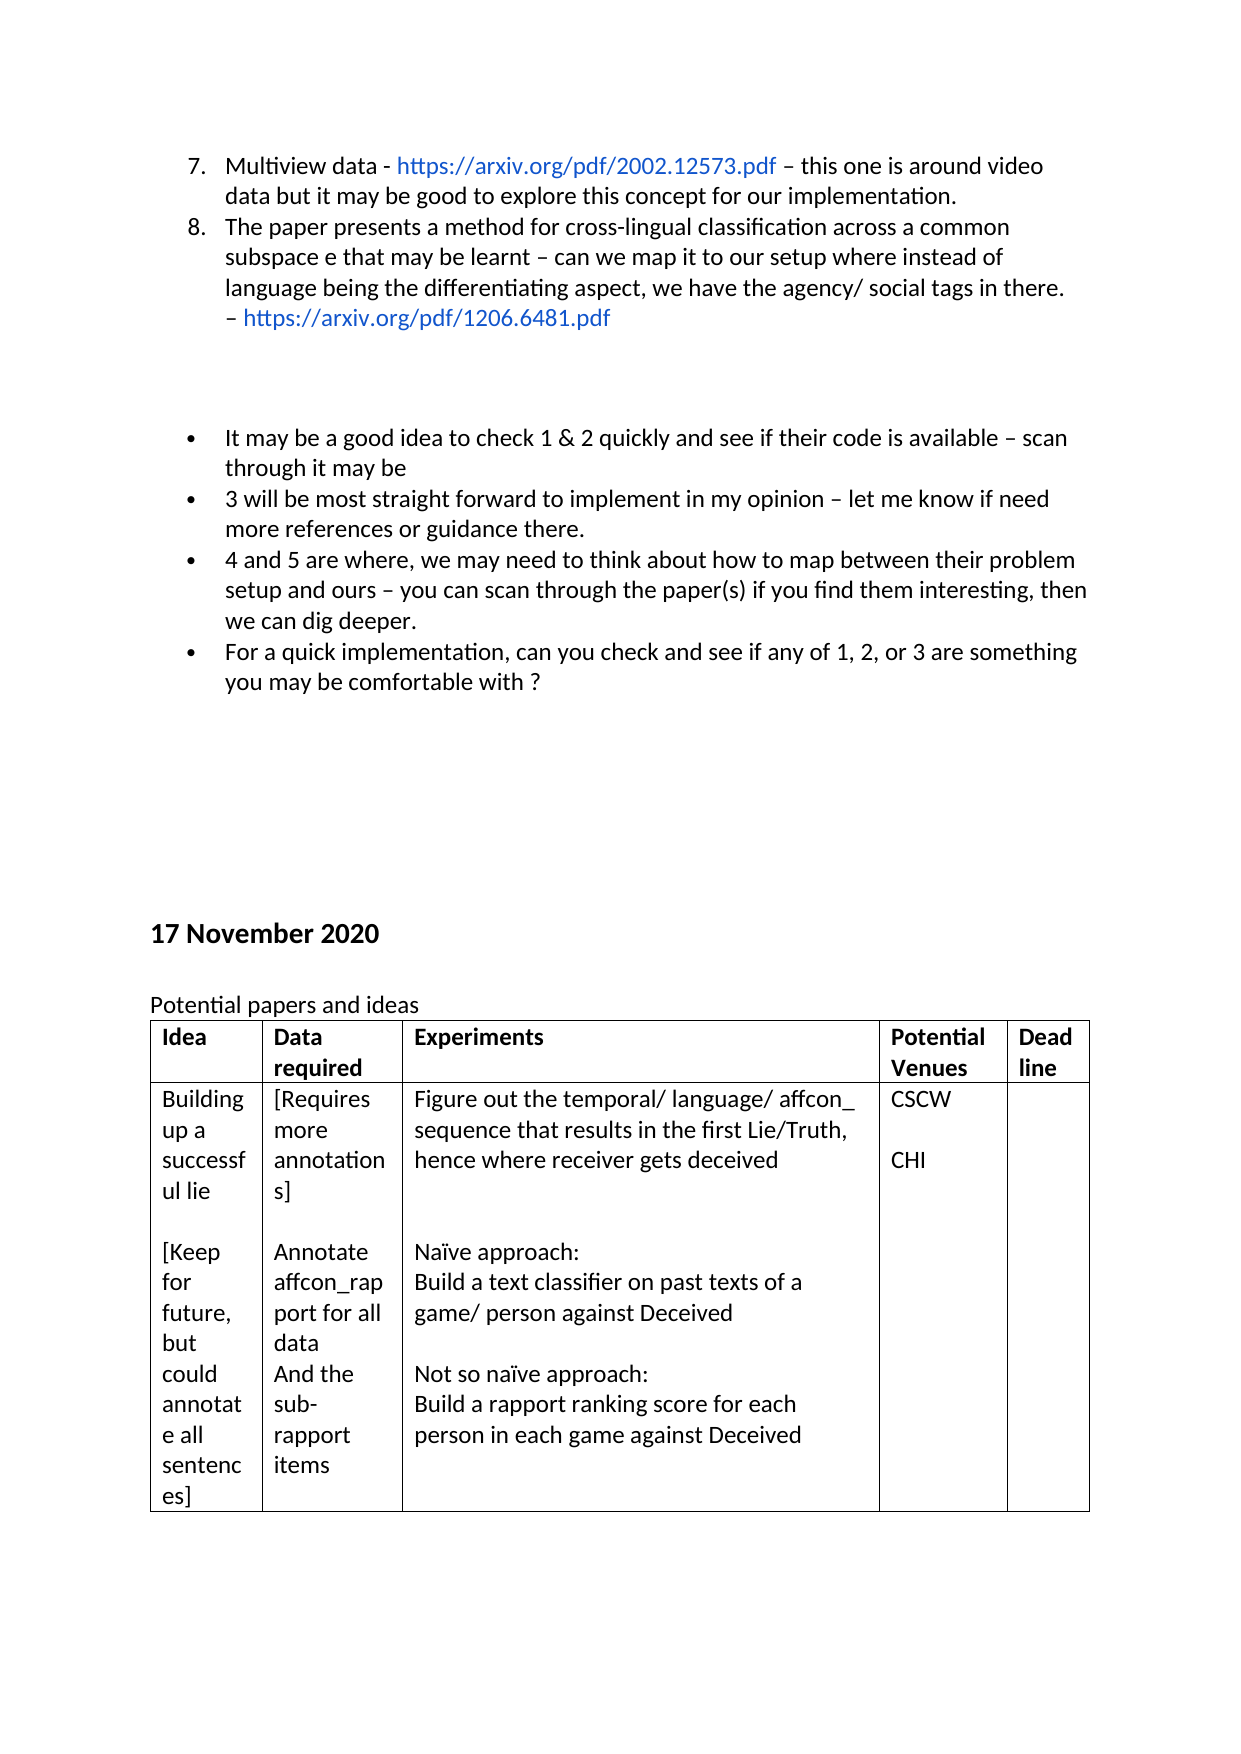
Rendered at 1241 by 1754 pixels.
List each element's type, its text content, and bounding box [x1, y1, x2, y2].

list Multiview data - https://arxiv.org/pdf/2002.12573.pdf – this one is around video data but it may be good to explore this concept for our implementation. [187, 150, 1090, 211]
table_header Potential Venues [880, 1021, 1007, 1082]
table_cell [Requires more annotations] Annotate affcon_rapport for all data And the sub- rapport items [263, 1083, 402, 1511]
list For a quick implementation, can you check and see if any of 1, 2, or 3 are something you may be comfortable with ? [187, 636, 1090, 697]
list The paper presents a method for cross-lingual classification across a common subspace e that may be learnt – can we map it to our setup where instead of language being the differentiating aspect, we have the agency/ social tags in there. – https://arxiv.org/pdf/1206.6481.pdf [187, 211, 1090, 333]
text Potential papers and ideas [150, 989, 1090, 1020]
table_cell [1008, 1083, 1089, 1511]
table_header Data required [263, 1021, 402, 1082]
table_header Idea [151, 1021, 262, 1082]
table_cell Building up a successful lie [Keep for future, but could annotate all sentences] [151, 1083, 262, 1511]
table_header Experiments [403, 1021, 879, 1082]
table_cell CSCW CHI [880, 1083, 1007, 1511]
subtitle 17 November 2020 [150, 915, 1090, 951]
table_header Deadline [1008, 1021, 1089, 1082]
list 3 will be most straight forward to implement in my opinion – let me know if need more references or guidance there. [187, 483, 1090, 544]
list 4 and 5 are where, we may need to think about how to map between their problem setup and ours – you can scan through the paper(s) if you find them interesting, then we can dig deeper. [187, 544, 1090, 636]
table_cell Figure out the temporal/ language/ affcon_ sequence that results in the first Lie/Truth, hence where receiver gets deceived Naïve approach: Build a text classifier on past texts of a game/ person against Deceived Not so naïve approach: Build a rapport ranking score for each person in each game against Deceived [403, 1083, 879, 1511]
list It may be a good idea to check 1 & 2 quickly and see if their code is available – scan through it may be [187, 422, 1090, 483]
